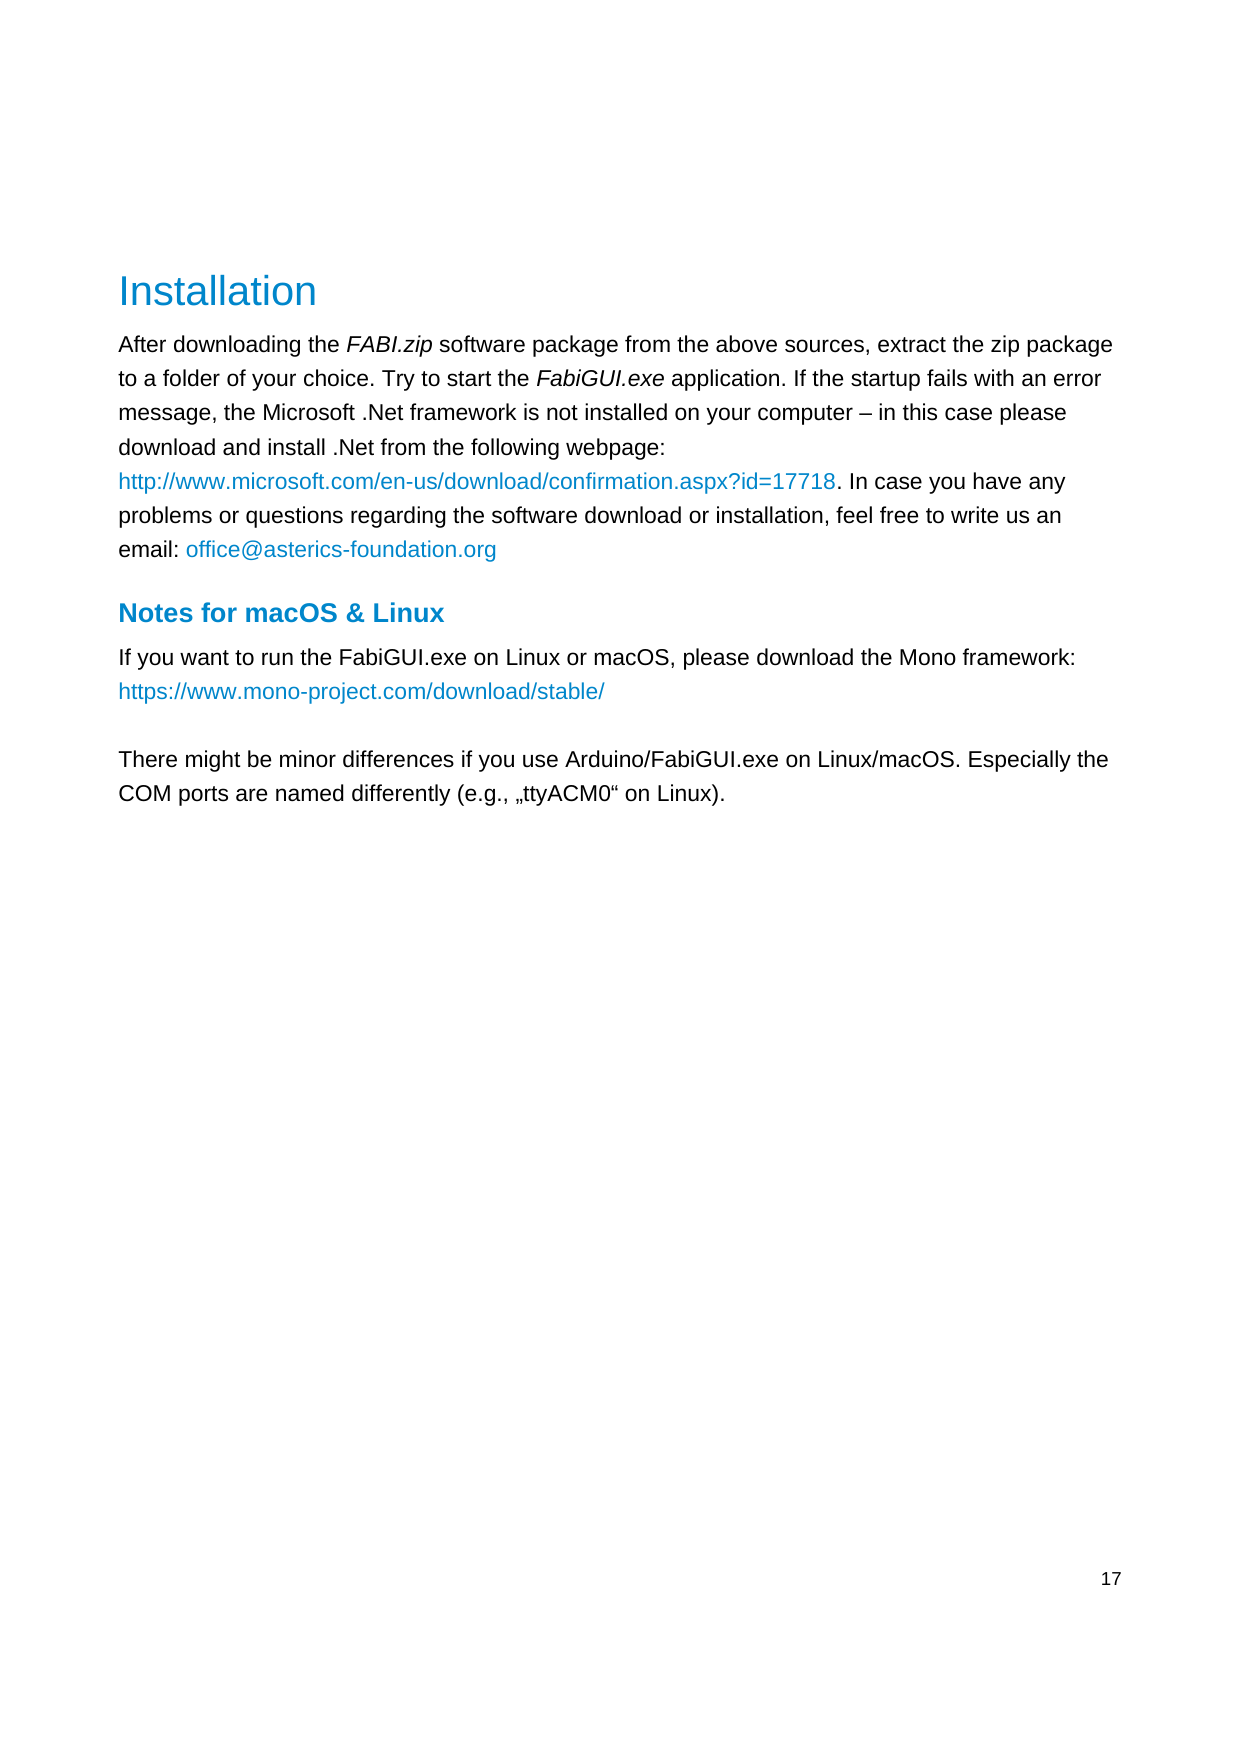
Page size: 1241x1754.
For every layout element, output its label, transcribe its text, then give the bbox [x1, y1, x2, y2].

subtitle Installation [118, 266, 1122, 314]
text There might be minor differences if you use Arduino/FabiGUI.exe on Linux/macOS. Especially the COM ports are named differently (e.g., „ttyACM0“ on Linux). [118, 746, 1122, 806]
text After downloading the FABI.zip software package from the above sources, extract the zip package to a folder of your choice. Try to start the FabiGUI.exe application. If the startup fails with an error message, the Microsoft .Net framework is not installed on your computer – in this case please download and install .Net from the following webpage: http://www.microsoft.com/en-us/download/confirmation.aspx?id=17718. In case you have any problems or questions regarding the software download or installation, feel free to write us an email: office@asterics-foundation.org [118, 331, 1122, 562]
subtitle Notes for macOS & Linux [118, 597, 1122, 628]
text https://www.mono-project.com/download/stable/ [118, 678, 1122, 704]
text If you want to run the FabiGUI.exe on Linux or macOS, please download the Mono framework: [118, 643, 1122, 670]
